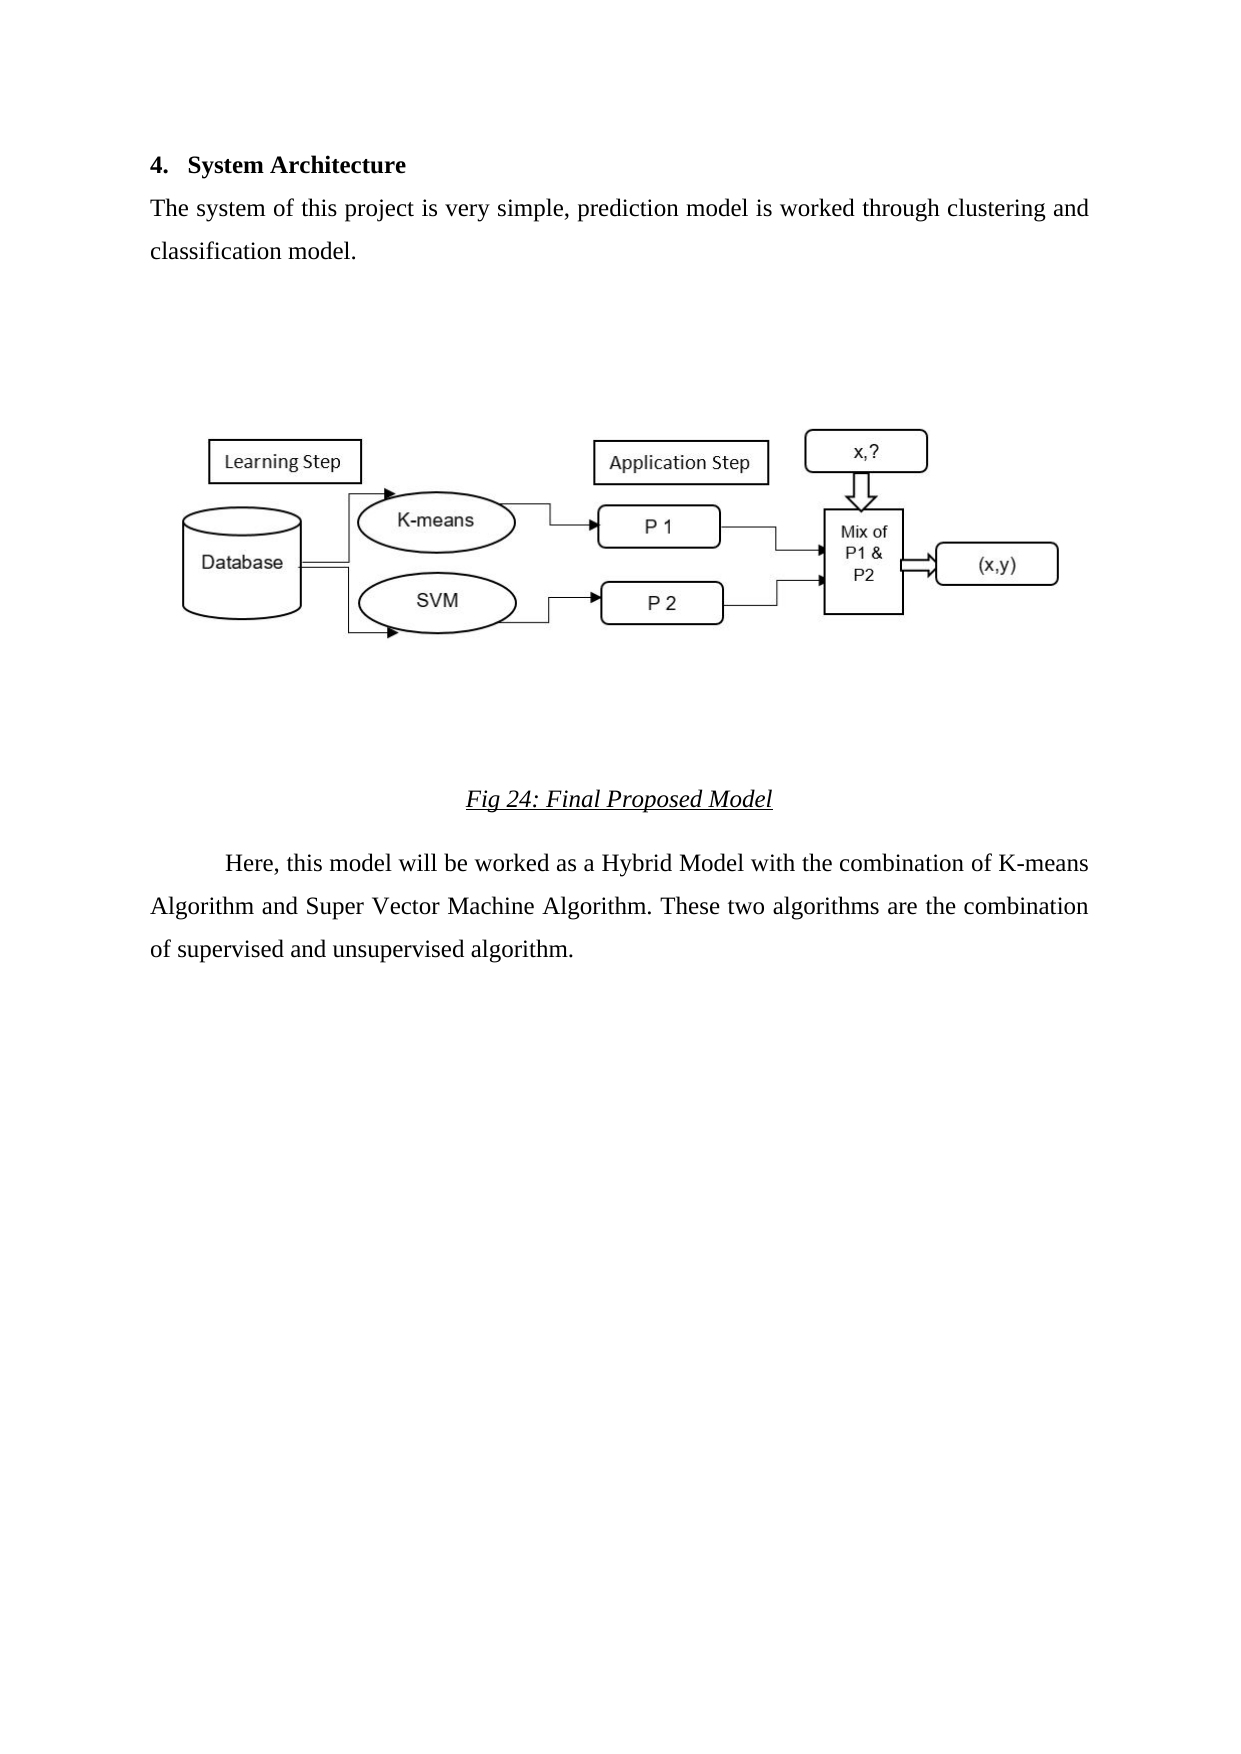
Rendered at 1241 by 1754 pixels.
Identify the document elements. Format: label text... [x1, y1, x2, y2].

text Fig 24: Final Proposed Model [150, 784, 1090, 812]
subtitle System Architecture [150, 150, 1090, 179]
text Here, this model will be worked as a Hybrid Model with the combination of K-means Algorithm and Super Vector Machine Algorithm. These two algorithms are the combination of supervised and unsupervised algorithm. [150, 848, 1090, 963]
text The system of this project is very simple, prediction model is worked through clustering and classification model. [150, 193, 1090, 265]
picture [150, 300, 1091, 749]
